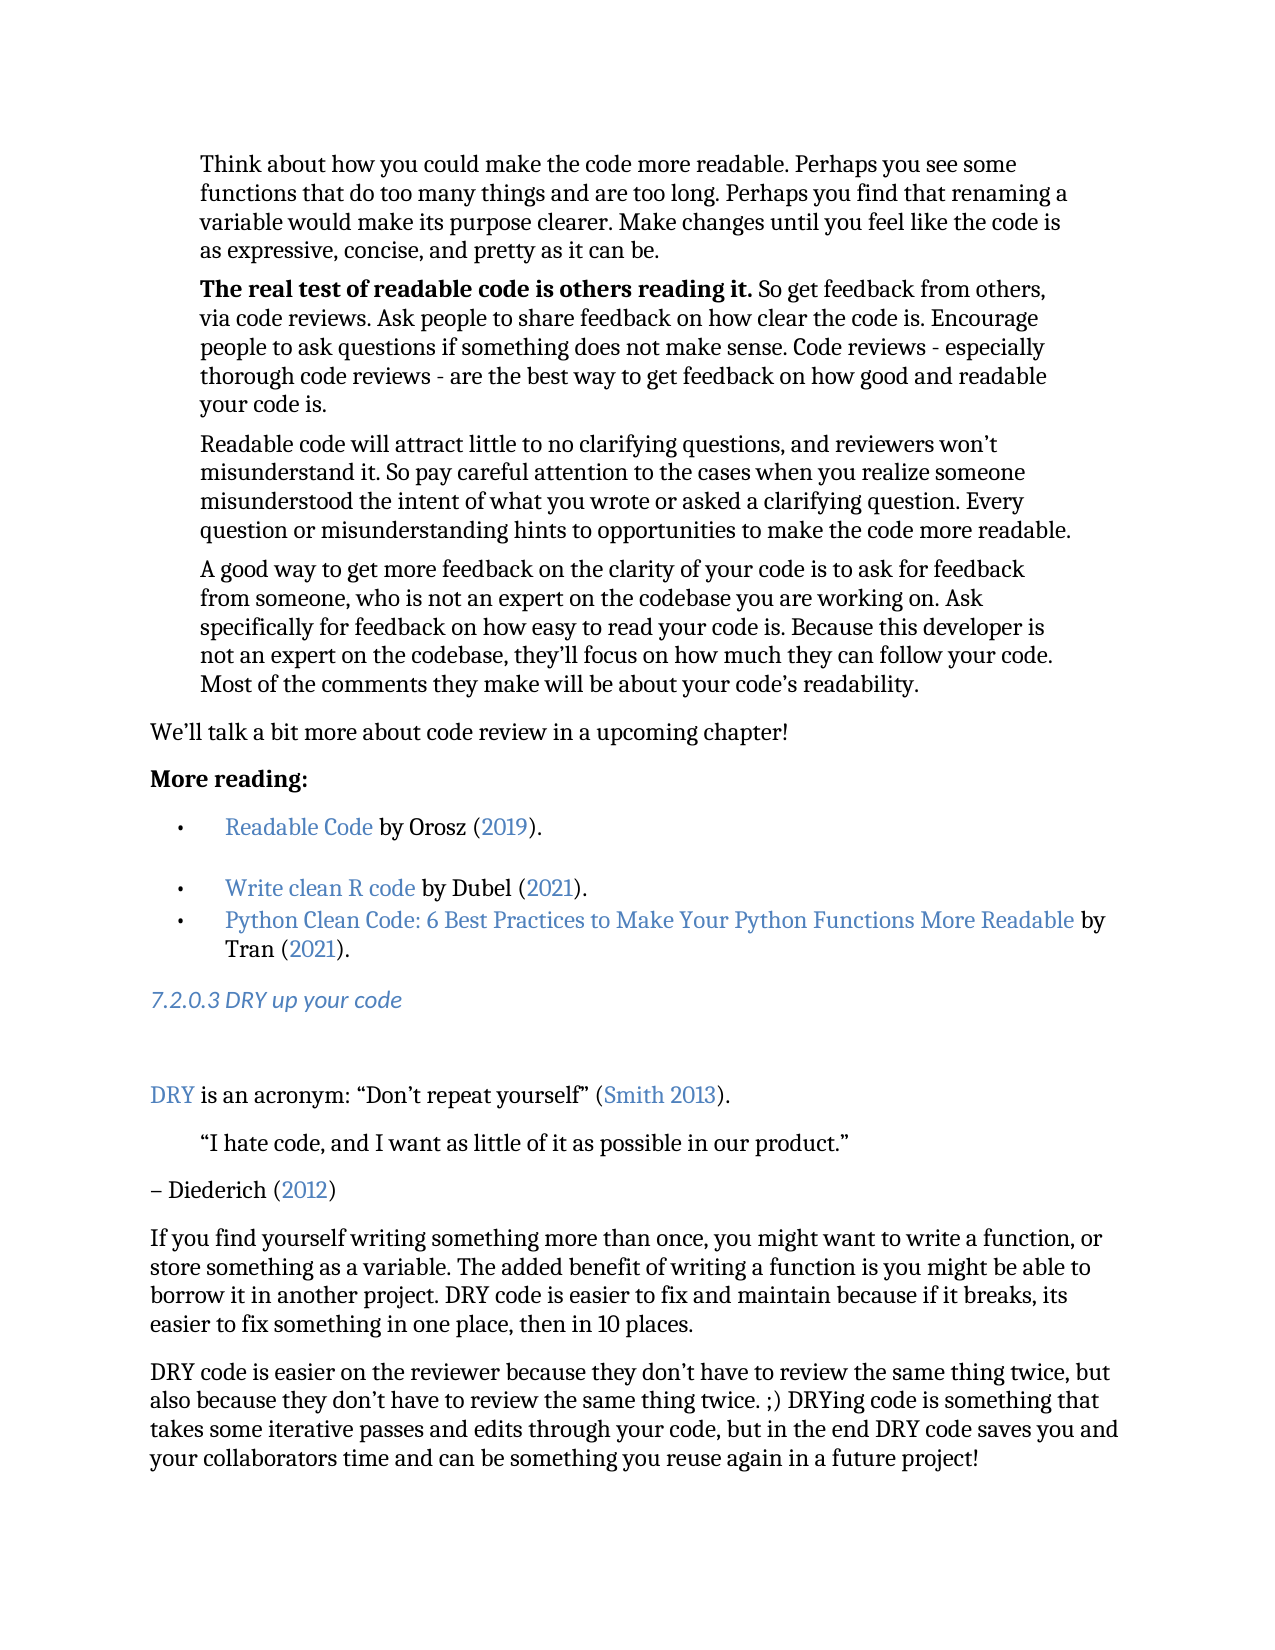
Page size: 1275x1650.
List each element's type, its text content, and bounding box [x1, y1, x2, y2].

text A good way to get more feedback on the clarity of your code is to ask for feedback from someone, who is not an expert on the codebase you are working on. Ask specifically for feedback on how easy to read your code is. Because this developer is not an expert on the codebase, they’ll focus on how much they can follow your code. Most of the comments they make will be about your code’s readability. [200, 555, 1075, 699]
list Readable Code by Orosz (2019). [175, 812, 1125, 870]
text DRY code is easier on the reviewer because they don’t have to review the same thing twice, but also because they don’t have to review the same thing twice. ;) DRYing code is something that takes some iterative passes and edits through your code, but in the end DRY code saves you and your collaborators time and can be something you reuse again in a future project! [150, 1358, 1125, 1473]
subtitle 7.2.0.3 DRY up your code [150, 984, 1125, 1015]
text The real test of readable code is others reading it. So get feedback from others, via code reviews. Ask people to share feedback on how clear the code is. Encourage people to ask questions if something does not make sense. Code reviews - especially thorough code reviews - are the best way to get feedback on how good and readable your code is. [200, 275, 1075, 419]
text DRY is an acronym: “Don’t repeat yourself” (Smith 2013). [150, 1081, 1125, 1110]
list Write clean R code by Dubel (2021). [175, 874, 1125, 902]
text – Diederich (2012) [150, 1176, 1125, 1205]
text Readable code will attract little to no clarifying questions, and reviewers won’t misunderstand it. So pay careful attention to the cases when you realize someone misunderstood the intent of what you wrote or asked a clarifying question. Every question or misunderstanding hints to opportunities to make the code more readable. [200, 429, 1075, 544]
text If you find yourself writing something more than once, you might want to write a function, or store something as a variable. The added benefit of writing a function is you might be able to borrow it in another project. DRY code is easier to fix and maintain because if it breaks, its easier to fix something in one place, then in 10 places. [150, 1224, 1125, 1339]
text “I hate code, and I want as little of it as possible in our product.” [200, 1129, 1075, 1158]
text Think about how you could make the code more readable. Perhaps you see some functions that do too many things and are too long. Perhaps you find that renaming a variable would make its purpose clearer. Make changes until you feel like the code is as expressive, concise, and pretty as it can be. [200, 150, 1075, 265]
text We’ll talk a bit more about code review in a upcoming chapter! [150, 717, 1125, 746]
list Python Clean Code: 6 Best Practices to Make Your Python Functions More Readable by Tran (2021). [175, 906, 1125, 964]
text More reading: [150, 765, 1125, 794]
